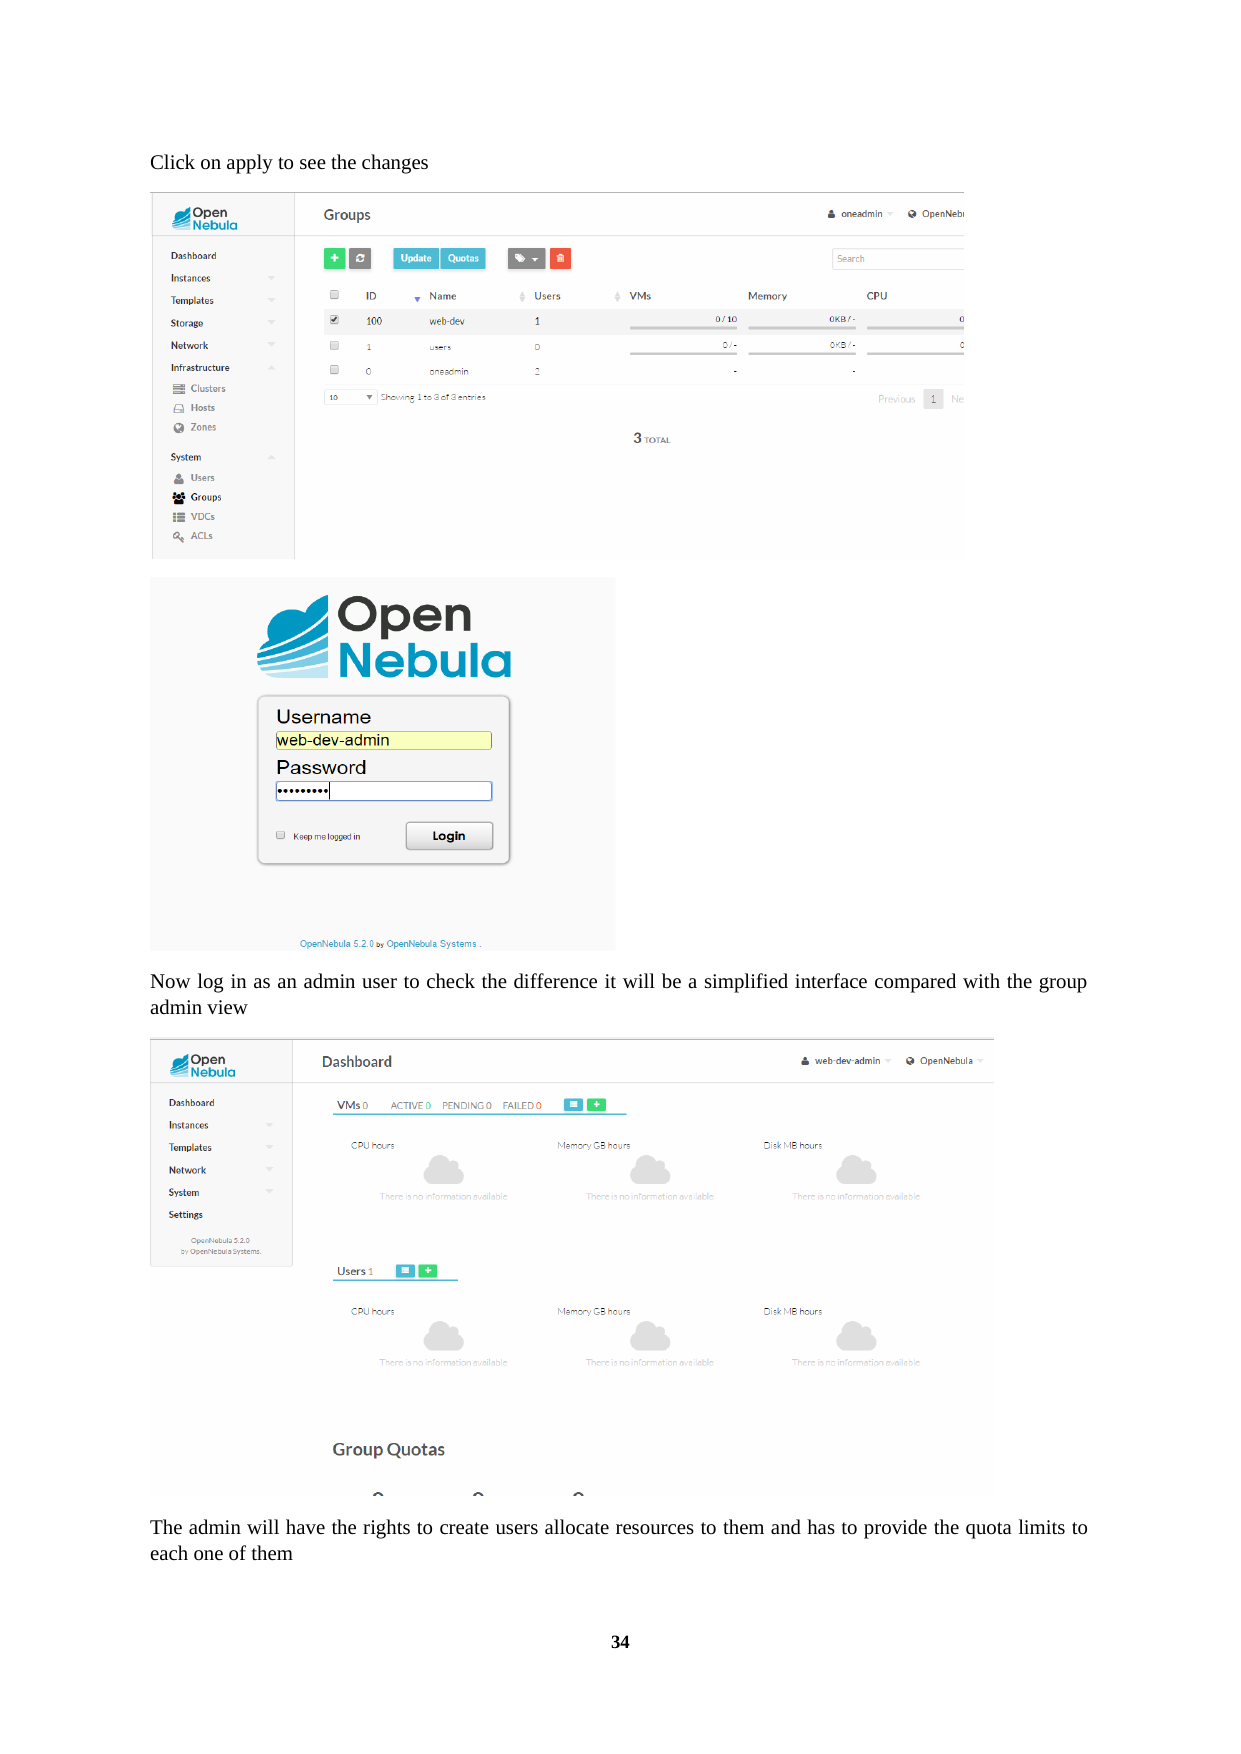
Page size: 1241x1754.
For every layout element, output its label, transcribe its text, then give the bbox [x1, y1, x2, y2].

text The admin will have the rights to create users allocate resources to them and has to provide the quota limits to each one of them [150, 1514, 1090, 1564]
picture [150, 577, 616, 951]
text Click on apply to see the changes [150, 150, 1090, 174]
picture [150, 1037, 994, 1496]
picture [150, 192, 964, 559]
text Now log in as an admin user to check the difference it will be a simplified interface compared with the group admin view [150, 969, 1090, 1019]
